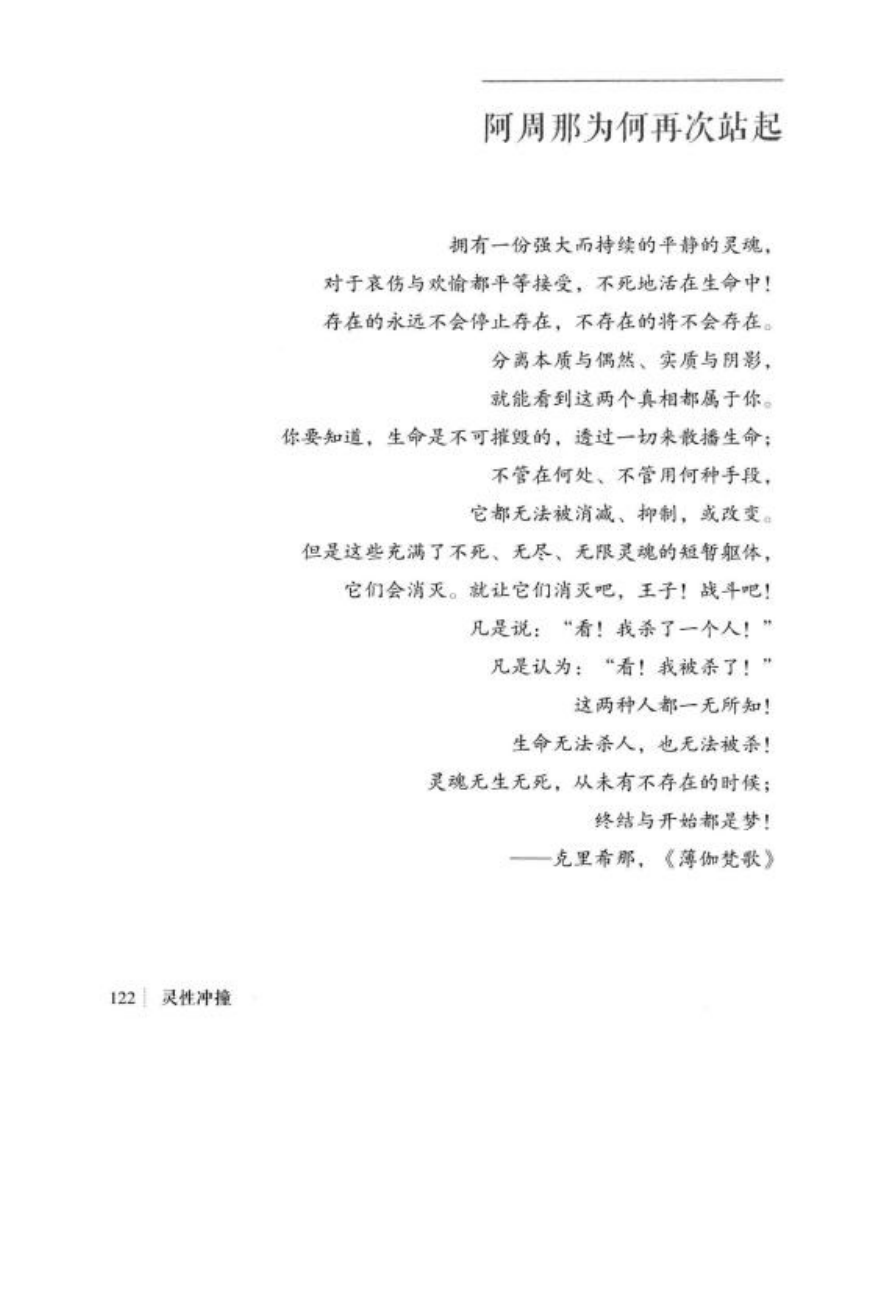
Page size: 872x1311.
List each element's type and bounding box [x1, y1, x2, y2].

picture [0, 6, 872, 1054]
